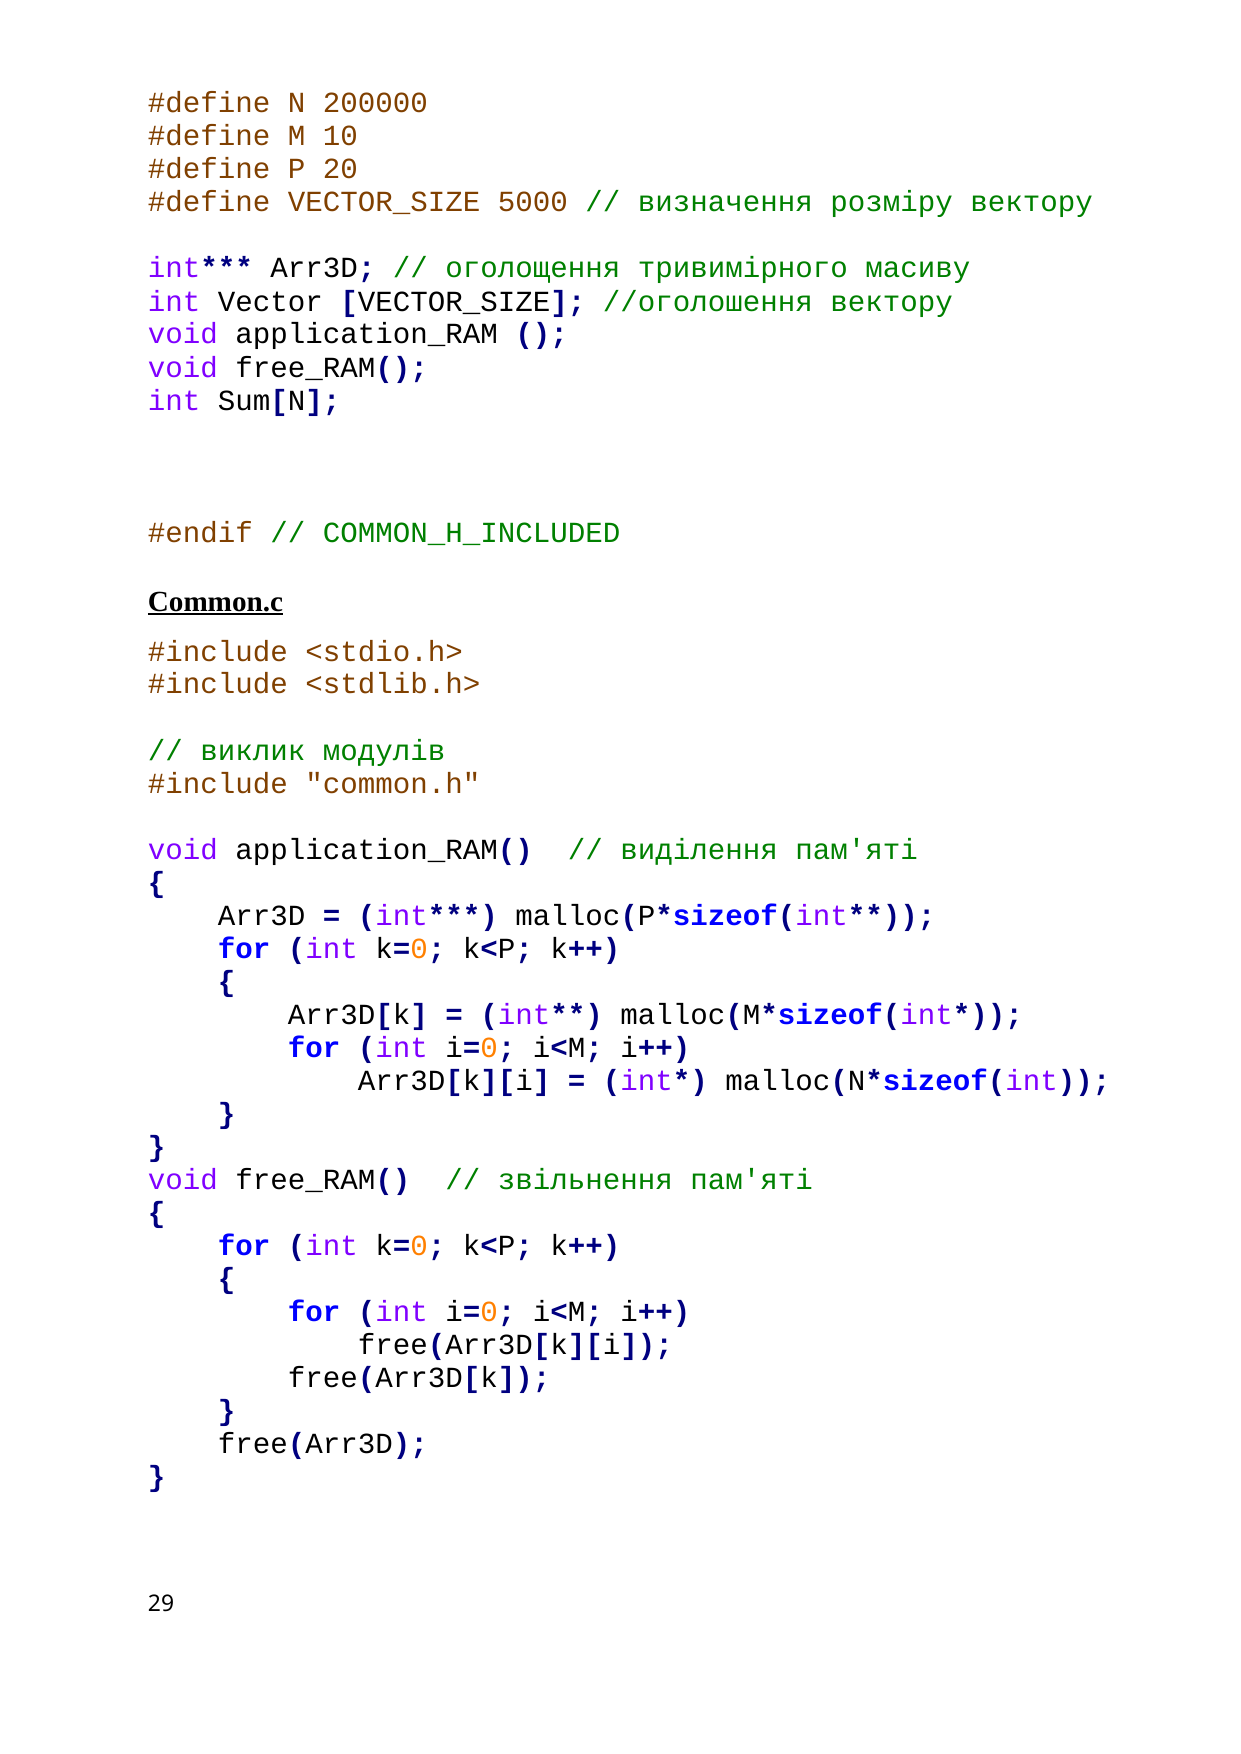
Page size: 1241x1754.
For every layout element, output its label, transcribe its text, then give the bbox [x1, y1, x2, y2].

text #endif // COMMON_H_INCLUDED [148, 518, 1152, 551]
text } [148, 1462, 1152, 1495]
text for (int k=0; k<P; k++) [148, 1231, 1152, 1264]
text #include "common.h" [148, 769, 1152, 802]
text } [148, 1396, 1152, 1429]
text { [148, 1198, 1152, 1231]
text for (int i=0; i<M; i++) [148, 1297, 1152, 1330]
text int*** Arr3D; // оголощення тривимірного масиву [148, 254, 1152, 287]
text Arr3D[k][i] = (int*) malloc(N*sizeof(int)); [148, 1066, 1152, 1099]
text free(Arr3D[k]); [148, 1363, 1152, 1396]
text { [148, 868, 1152, 901]
text free(Arr3D); [148, 1429, 1152, 1462]
text for (int k=0; k<P; k++) [148, 934, 1152, 967]
text } [148, 1099, 1152, 1132]
text for (int i=0; i<M; i++) [148, 1033, 1152, 1066]
text int Vector [VECTOR_SIZE]; //оголошення вектору [148, 287, 1152, 320]
text Common.c [148, 584, 1152, 617]
text #define P 20 [148, 154, 1152, 188]
text #define N 200000 [148, 88, 1152, 122]
text Arr3D = (int***) malloc(P*sizeof(int**)); [148, 901, 1152, 934]
text } [148, 1132, 1152, 1165]
text #include <stdio.h> [148, 637, 1152, 670]
text void application_RAM() // виділення пам'яті [148, 835, 1152, 868]
text void application_RAM (); [148, 320, 1152, 353]
text { [148, 967, 1152, 1000]
text void free_RAM() // звільнення пам'яті [148, 1165, 1152, 1198]
text #define M 10 [148, 122, 1152, 154]
text void free_RAM(); [148, 353, 1152, 386]
text #include <stdlib.h> [148, 670, 1152, 703]
text { [148, 1264, 1152, 1297]
text int Sum[N]; [148, 386, 1152, 419]
text free(Arr3D[k][i]); [148, 1330, 1152, 1363]
text Arr3D[k] = (int**) malloc(M*sizeof(int*)); [148, 1000, 1152, 1033]
text #define VECTOR_SIZE 5000 // визначення розміру вектору [148, 188, 1152, 221]
text // виклик модулів [148, 736, 1152, 769]
